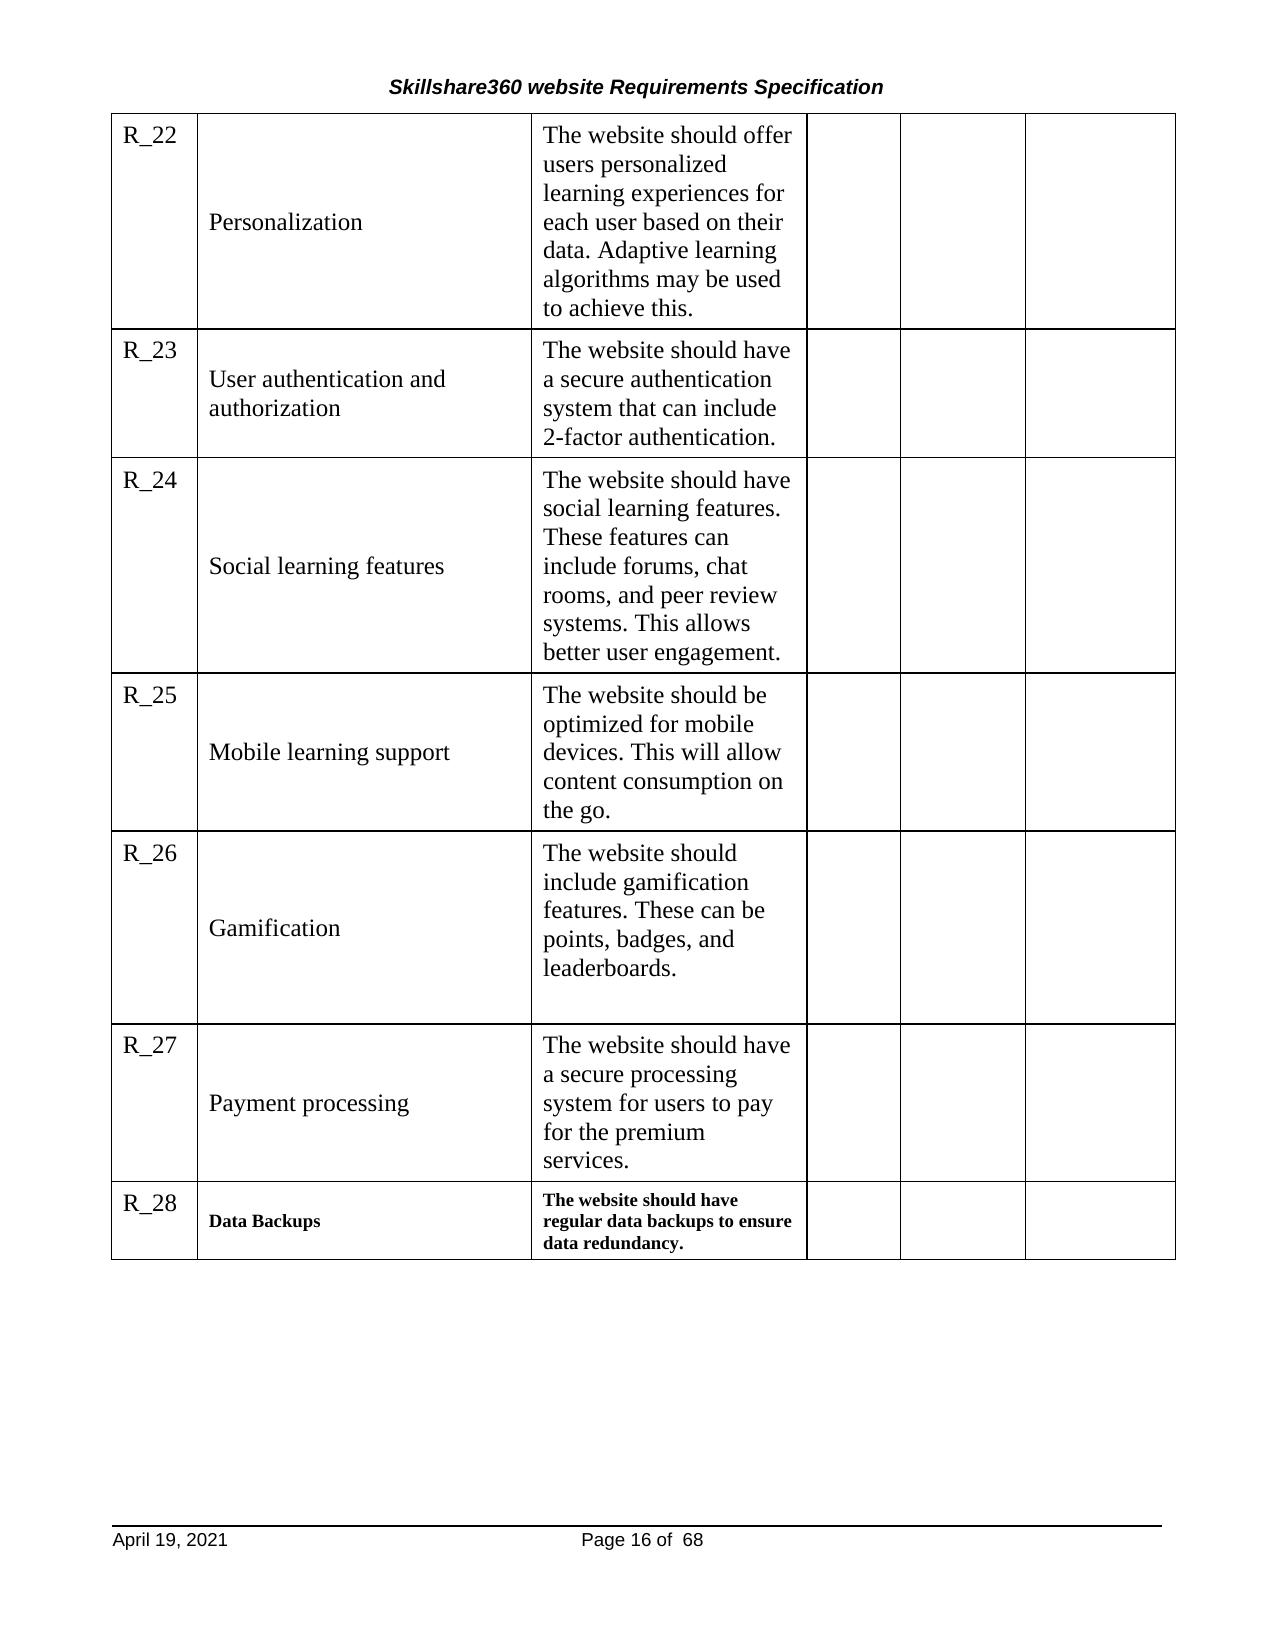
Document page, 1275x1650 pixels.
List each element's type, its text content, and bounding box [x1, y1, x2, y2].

table_cell [901, 674, 1025, 830]
table_cell Data Backups [198, 1182, 531, 1259]
table_cell R_25 [112, 674, 197, 830]
table_cell [808, 1182, 900, 1259]
table_cell R_23 [112, 330, 197, 457]
table_cell [1026, 114, 1175, 328]
table_cell [901, 458, 1025, 672]
table_cell The website should have a secure authentication system that can include 2-factor authentication. [532, 330, 806, 457]
table_cell The website should offer users personalized learning experiences for each user based on their data. Adaptive learning algorithms may be used to achieve this. [532, 114, 806, 328]
table_cell [1026, 1182, 1175, 1259]
table_cell User authentication and authorization [198, 330, 531, 457]
table_cell [901, 1025, 1025, 1181]
table_cell [901, 1182, 1025, 1259]
table_cell Payment processing [198, 1025, 531, 1181]
table_cell [808, 330, 900, 457]
table_cell [808, 1025, 900, 1181]
table_cell Social learning features [198, 458, 531, 672]
table_cell [1026, 458, 1175, 672]
table_cell [1026, 330, 1175, 457]
table_cell The website should be optimized for mobile devices. This will allow content consumption on the go. [532, 674, 806, 830]
table_cell [1026, 832, 1175, 1023]
table_cell R_27 [112, 1025, 197, 1181]
table_cell [808, 458, 900, 672]
table_cell [808, 832, 900, 1023]
table_cell Personalization [198, 114, 531, 328]
table_cell R_28 [112, 1182, 197, 1259]
table_cell The website should have a secure processing system for users to pay for the premium services. [532, 1025, 806, 1181]
table_cell [901, 114, 1025, 328]
table_cell Gamification [198, 832, 531, 1023]
table_cell R_24 [112, 458, 197, 672]
table_cell [901, 330, 1025, 457]
table_cell The website should have regular data backups to ensure data redundancy. [532, 1182, 806, 1259]
table_cell R_26 [112, 832, 197, 1023]
table_cell [808, 114, 900, 328]
table_cell [901, 832, 1025, 1023]
table_cell The website should have social learning features. These features can include forums, chat rooms, and peer review systems. This allows better user engagement. [532, 458, 806, 672]
table_cell [1026, 1025, 1175, 1181]
table_cell [808, 674, 900, 830]
table_cell The website should include gamification features. These can be points, badges, and leaderboards. [532, 832, 806, 1023]
table_cell R_22 [112, 114, 197, 328]
table_cell [1026, 674, 1175, 830]
table_cell Mobile learning support [198, 674, 531, 830]
